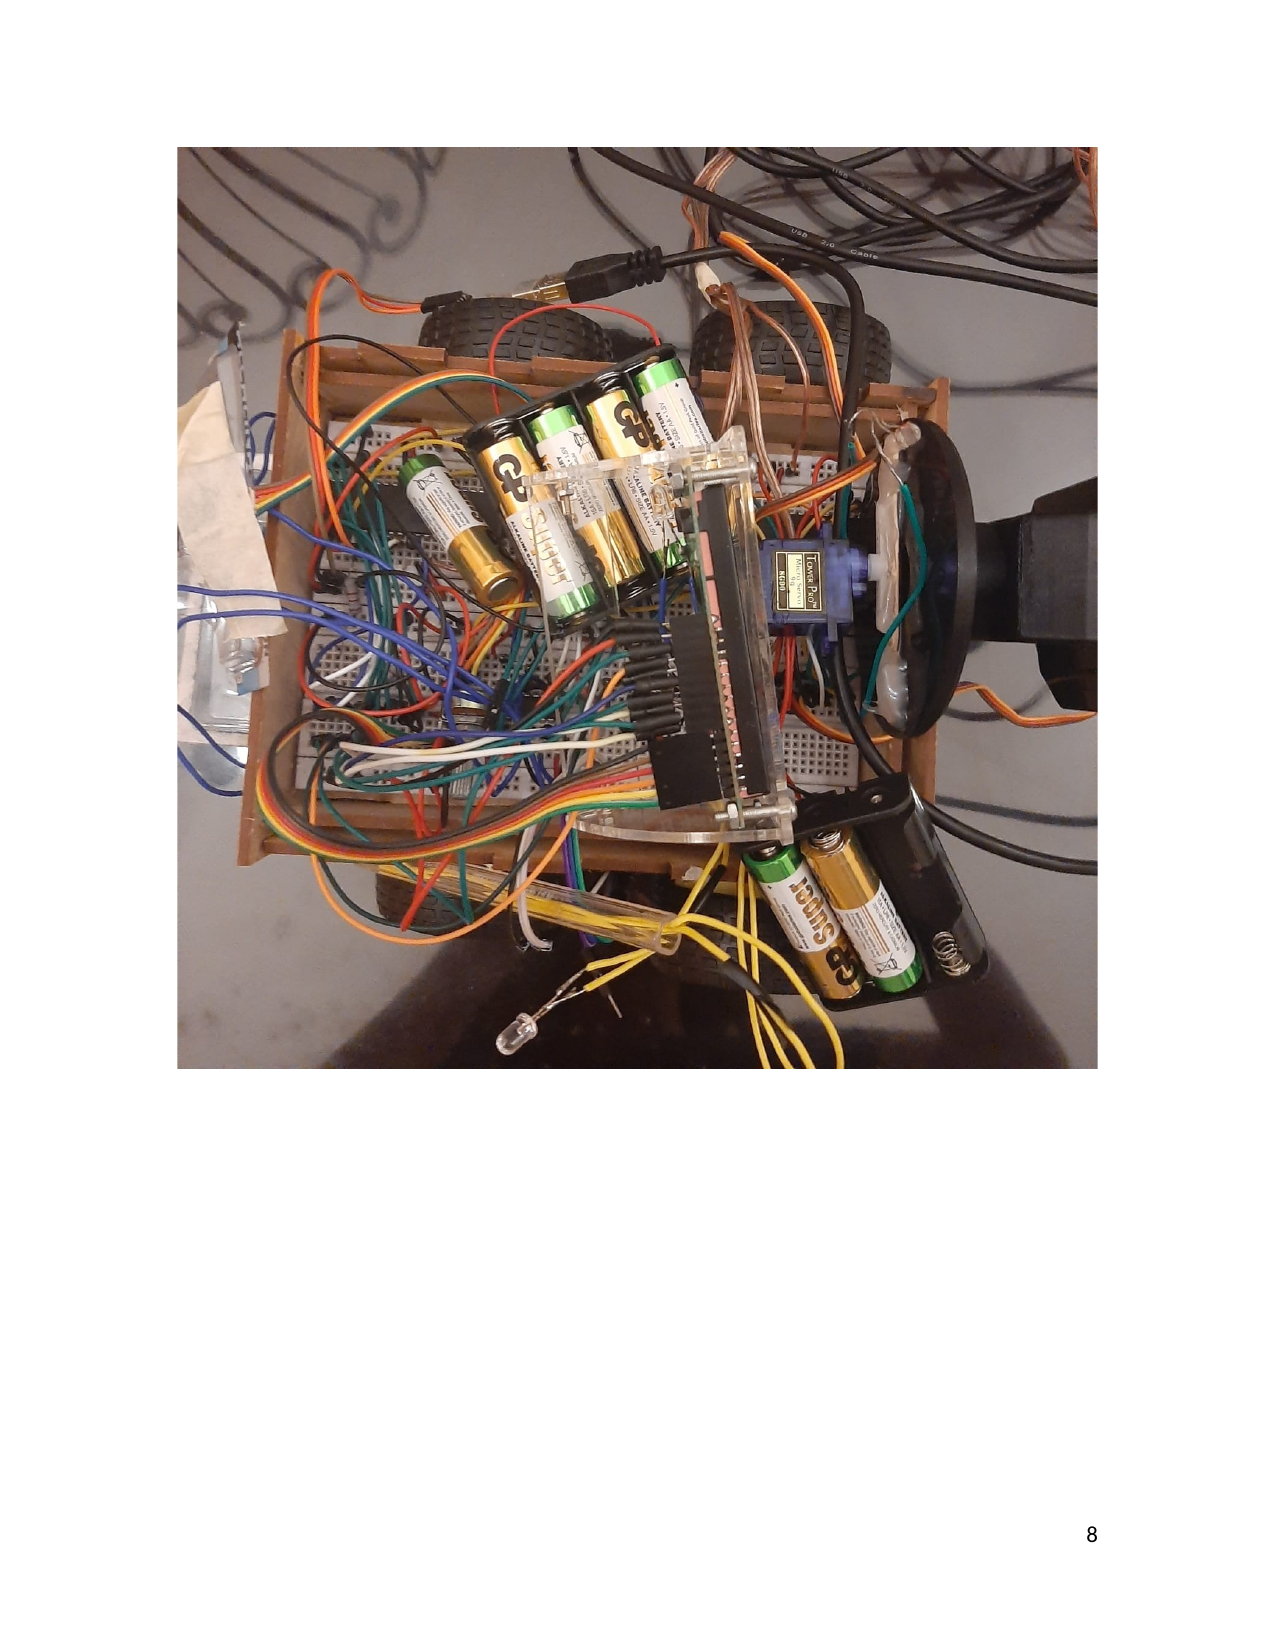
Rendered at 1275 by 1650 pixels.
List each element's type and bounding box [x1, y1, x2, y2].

picture [177, 147, 1098, 1069]
